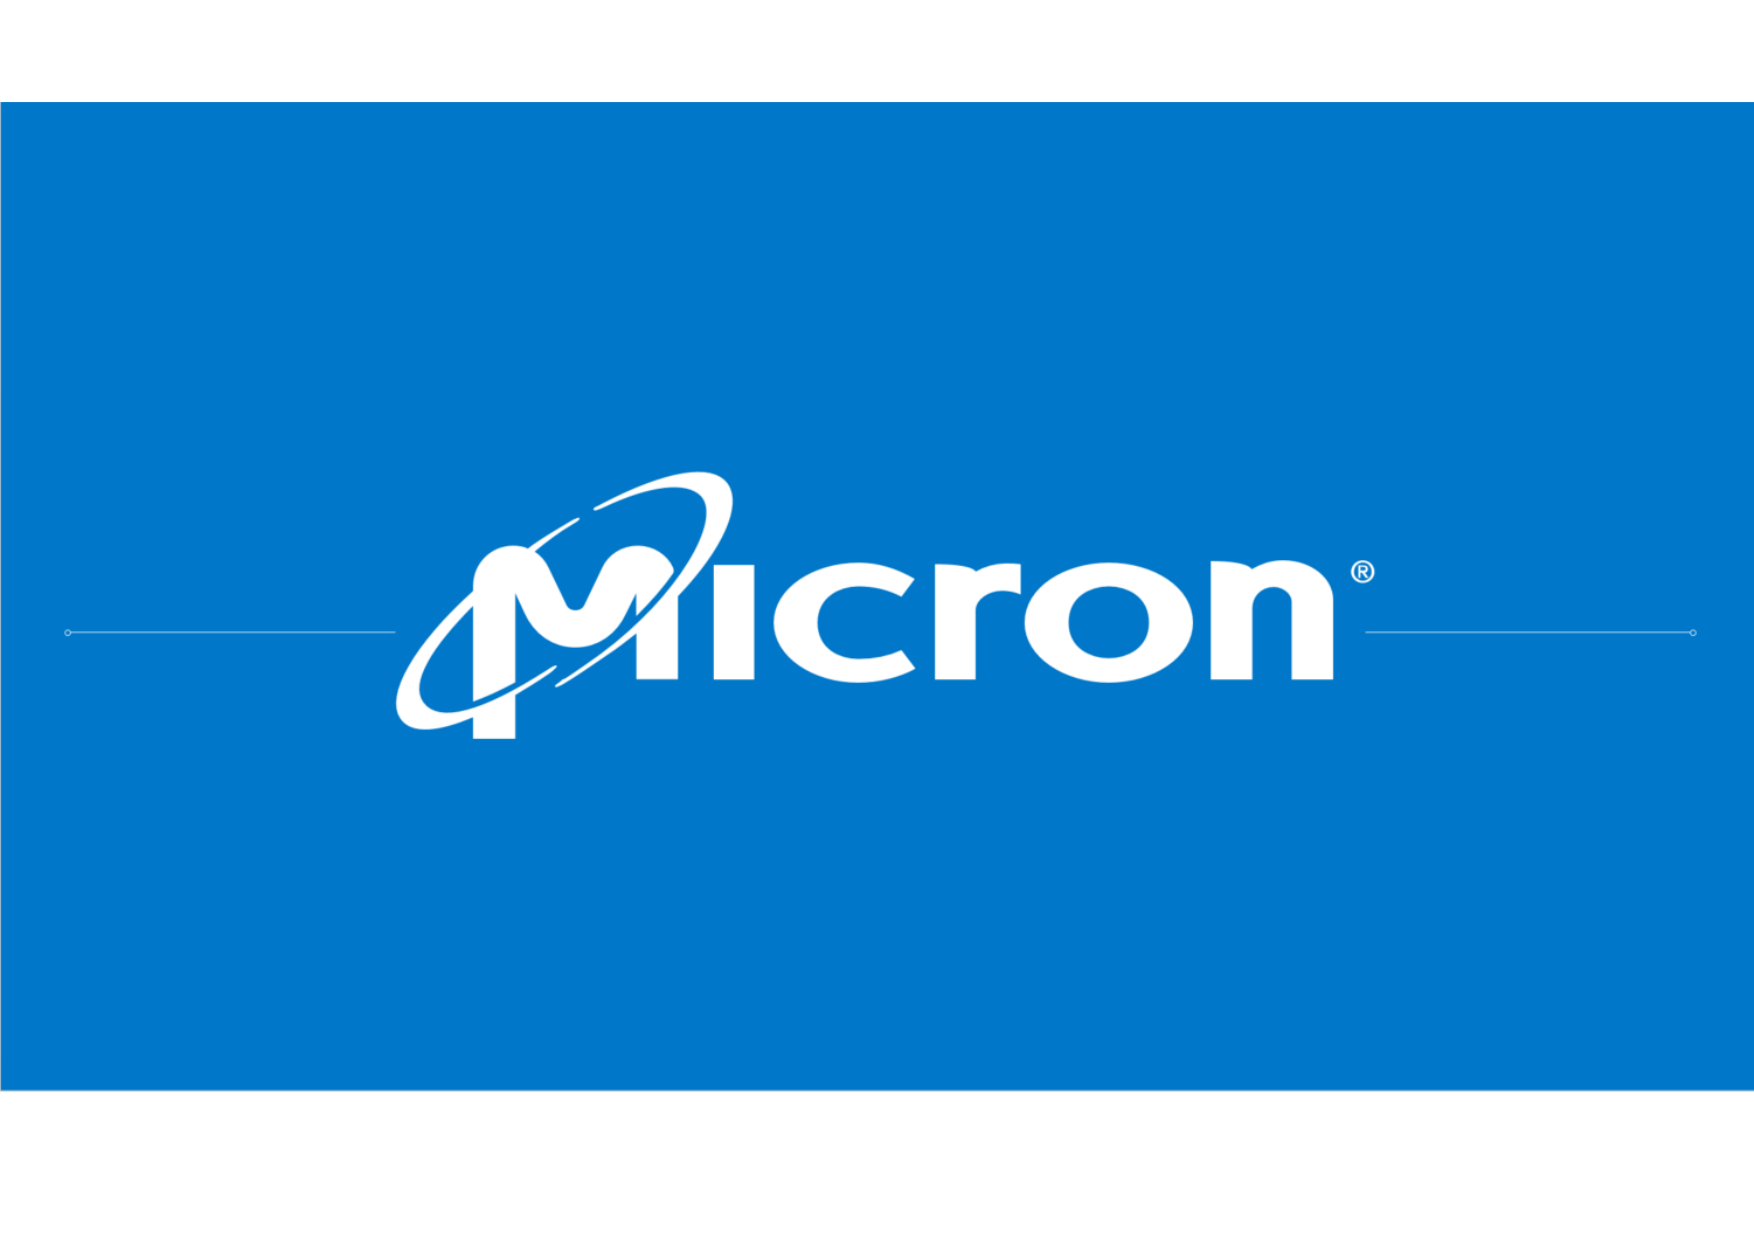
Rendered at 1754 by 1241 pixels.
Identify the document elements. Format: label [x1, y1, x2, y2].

picture [0, 102, 1754, 1092]
